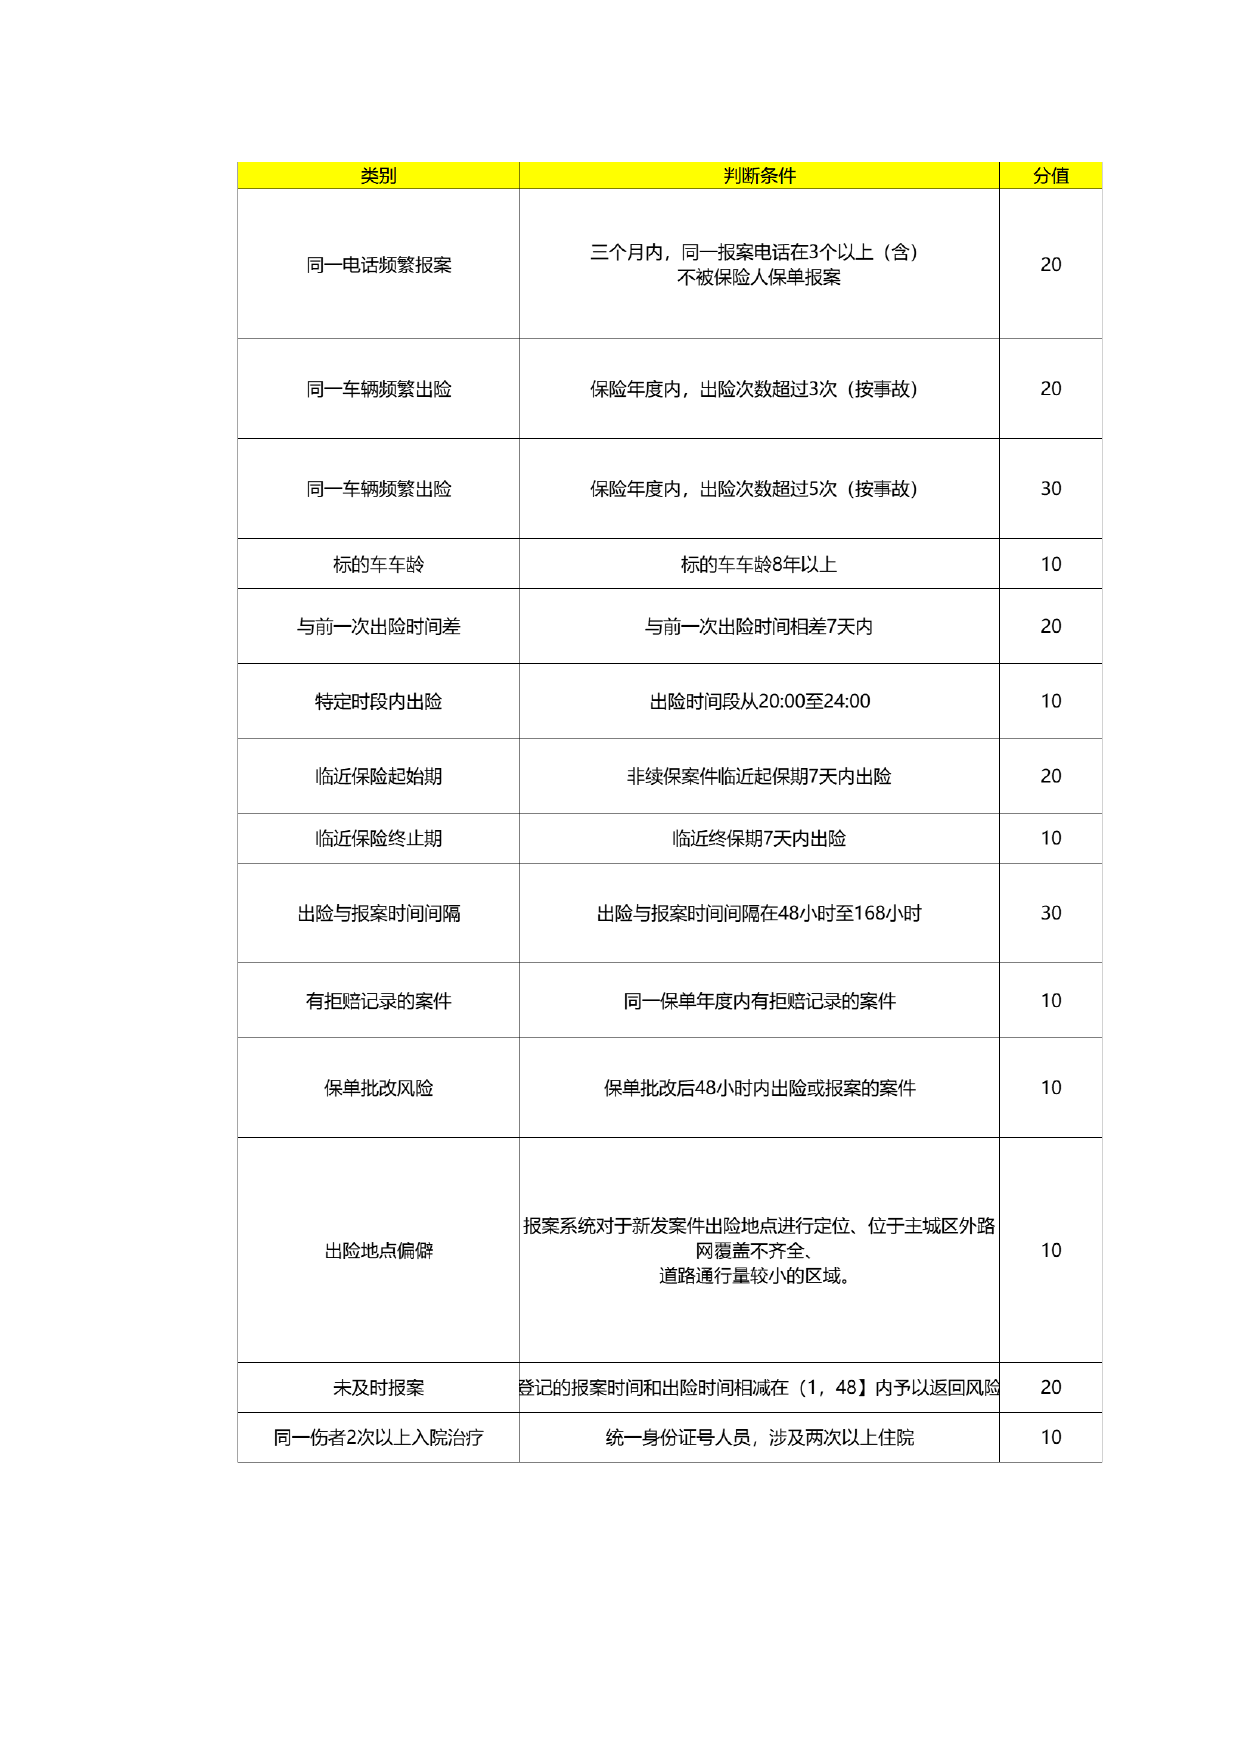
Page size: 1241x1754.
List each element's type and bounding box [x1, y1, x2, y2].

picture [237, 162, 1103, 1463]
